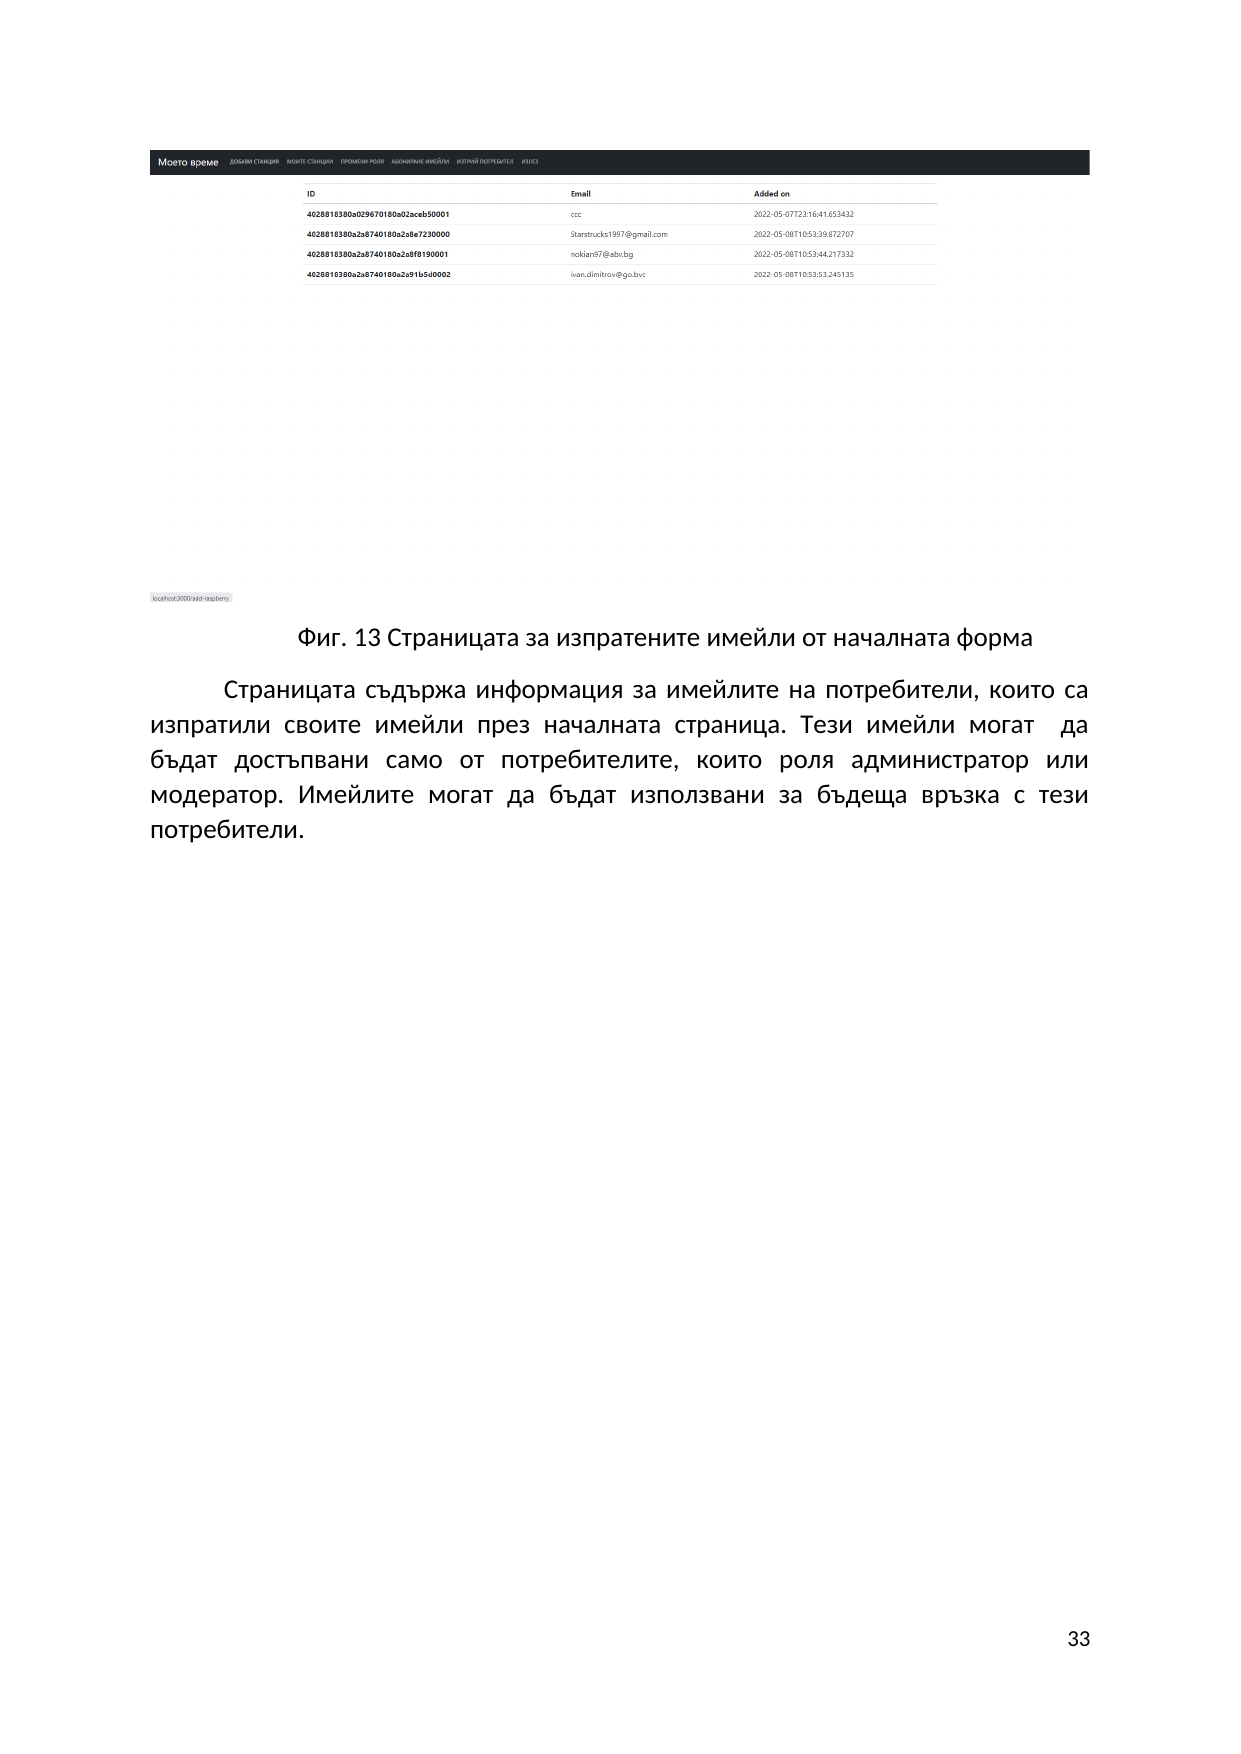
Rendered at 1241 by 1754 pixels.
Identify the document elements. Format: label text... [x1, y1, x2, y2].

picture [150, 150, 1090, 602]
text Страницата съдържа информация за имейлите на потребители, които са изпратили своите имейли през началната страница. Тези имейли могат да бъдат достъпвани само от потребителите, които роля администратор или модератор. Имейлите могат да бъдат използвани за бъдеща връзка с тези потребители. [150, 672, 1090, 845]
text Фиг. 13 Страницата за изпратените имейли от началната форма [224, 620, 1090, 653]
